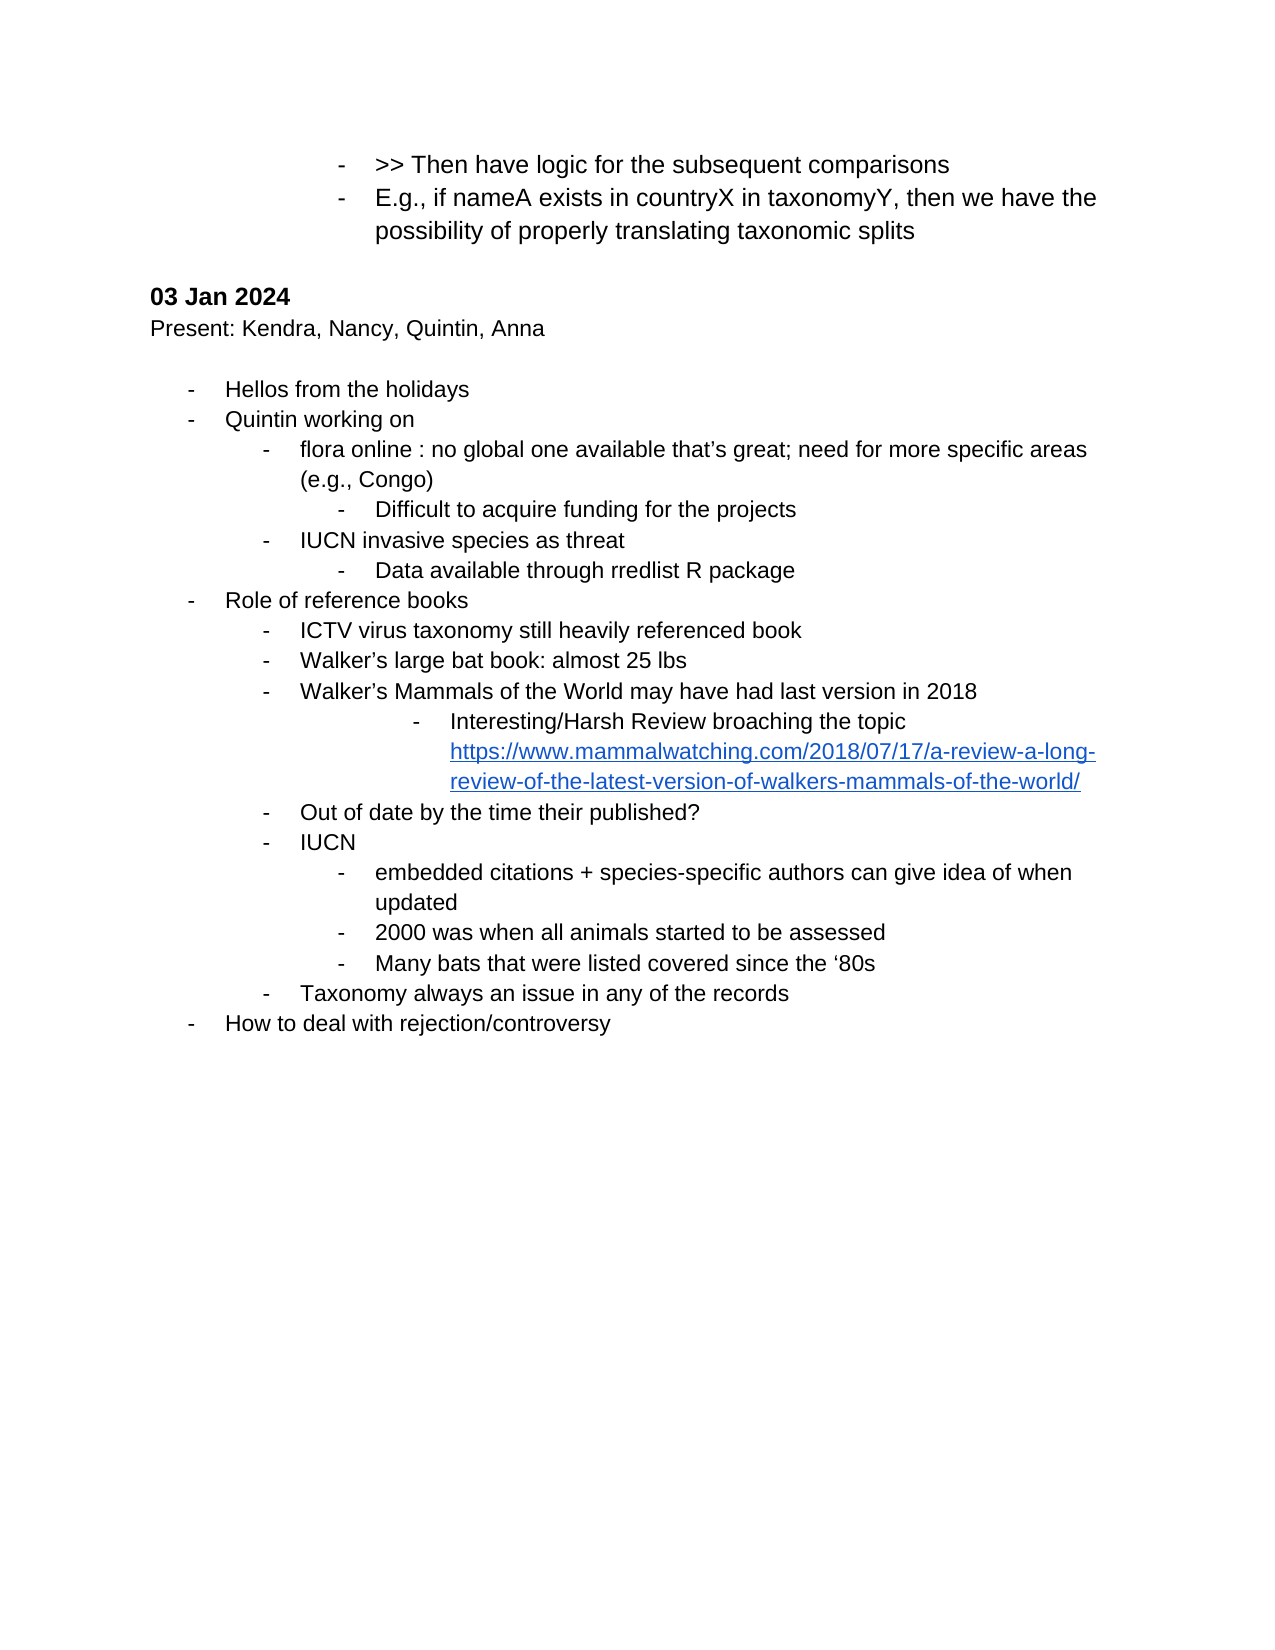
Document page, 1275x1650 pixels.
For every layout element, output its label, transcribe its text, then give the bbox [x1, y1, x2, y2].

list Walker’s large bat book: almost 25 lbs [262, 647, 1125, 674]
list Many bats that were listed covered since the ‘80s [337, 949, 1125, 976]
list ICTV virus taxonomy still heavily referenced book [262, 617, 1125, 643]
list Data available through rredlist R package [337, 557, 1125, 583]
text 03 Jan 2024 [150, 282, 1125, 311]
list embedded citations + species-specific authors can give idea of when updated [337, 859, 1125, 915]
list flora online : no global one available that’s great; need for more specific areas (e.g., Congo) [262, 436, 1125, 492]
list Role of reference books [187, 587, 1125, 613]
list 2000 was when all animals started to be assessed [337, 919, 1125, 946]
list Out of date by the time their published? [262, 798, 1125, 825]
list Interesting/Harsh Review broaching the topic https://www.mammalwatching.com/2018/07/17/a-review-a-long-review-of-the-latest-version-of-walkers-mammals-of-the-world/ [412, 708, 1125, 794]
text Present: Kendra, Nancy, Quintin, Anna [150, 315, 1125, 341]
list Hellos from the holidays [187, 376, 1125, 402]
list >> Then have logic for the subsequent comparisons [337, 150, 1125, 179]
list IUCN [262, 829, 1125, 855]
list Difficult to acquire funding for the projects [337, 496, 1125, 523]
list Taxonomy always an issue in any of the records [262, 980, 1125, 1006]
list IUCN invasive species as threat [262, 527, 1125, 553]
list Walker’s Mammals of the World may have had last version in 2018 [262, 678, 1125, 704]
list Quintin working on [187, 406, 1125, 432]
list E.g., if nameA exists in countryX in taxonomyY, then we have the possibility of properly translating taxonomic splits [337, 183, 1125, 245]
list How to deal with rejection/controversy [187, 1010, 1125, 1036]
